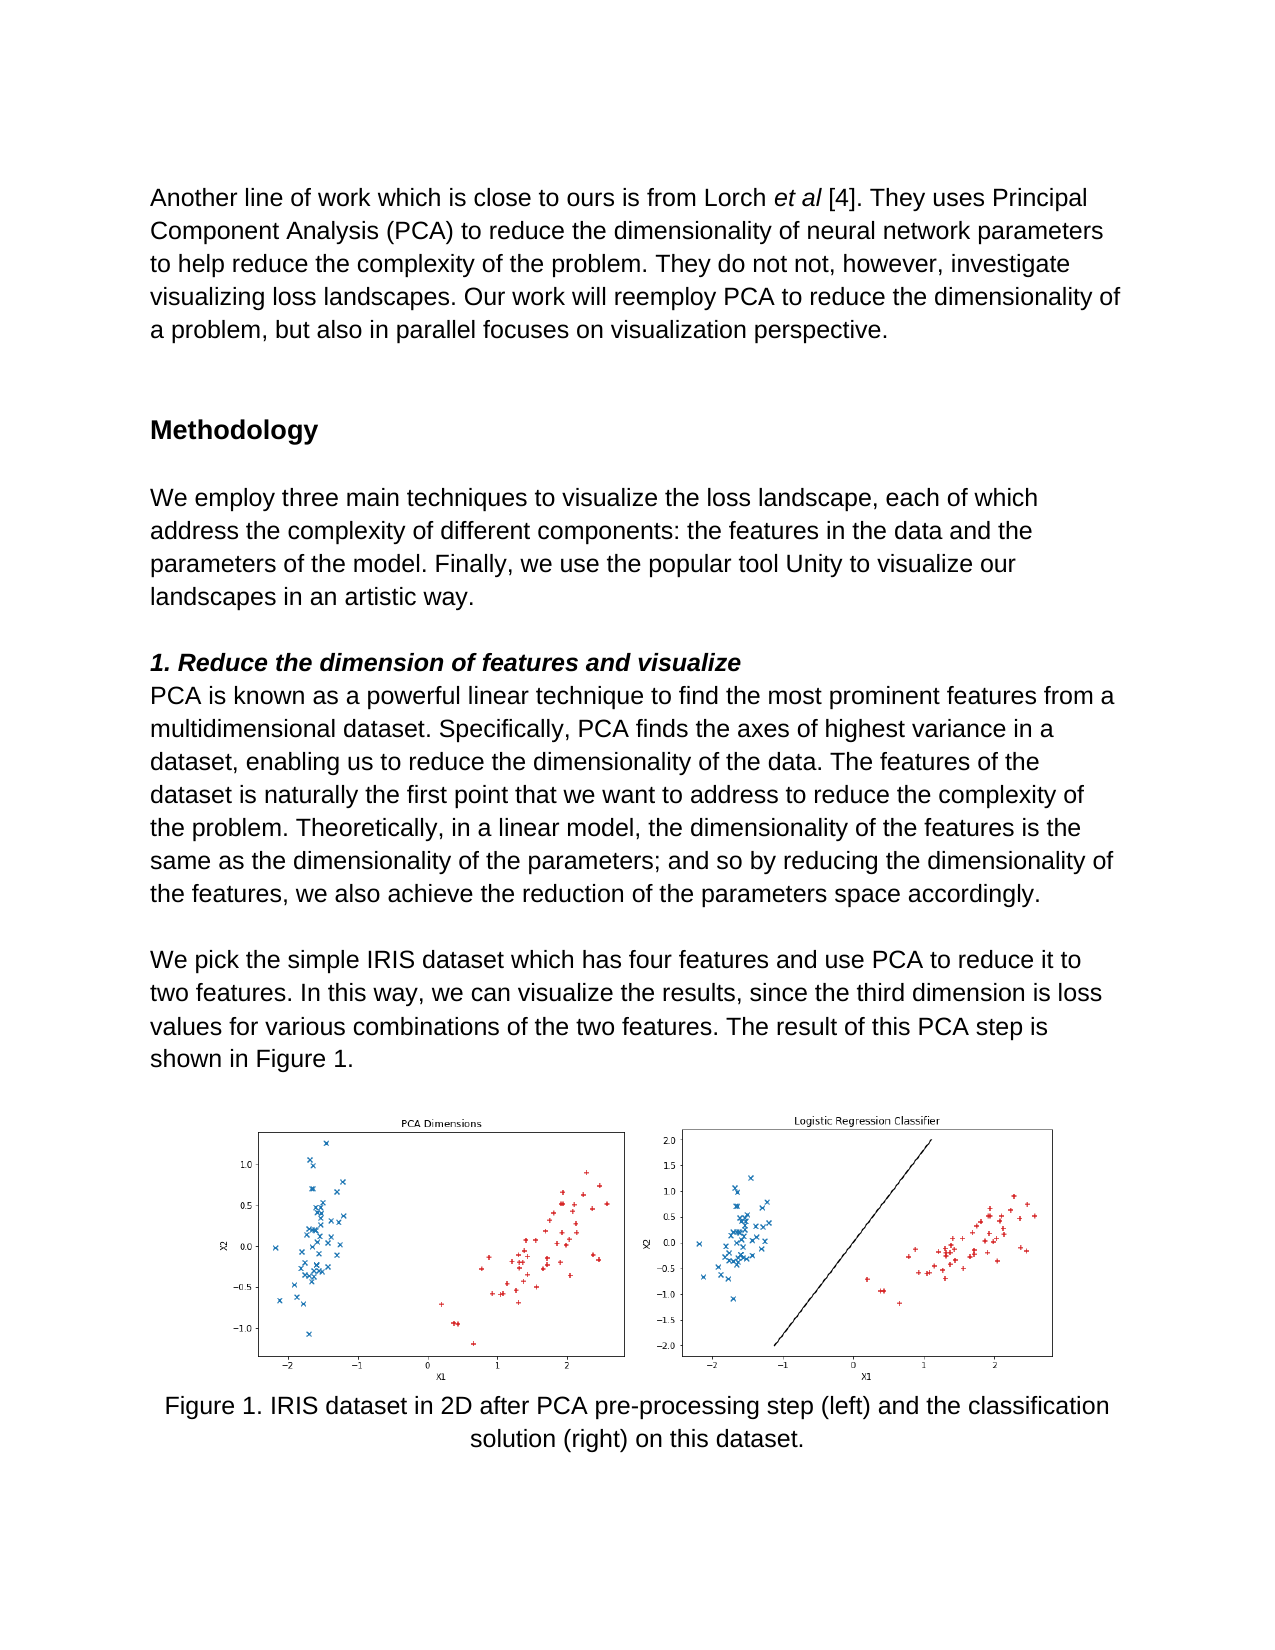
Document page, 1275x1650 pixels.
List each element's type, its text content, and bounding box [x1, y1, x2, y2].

text We pick the simple IRIS dataset which has four features and use PCA to reduce it to two features. In this way, we can visualize the results, since the third dimension is loss values for various combinations of the two features. The result of this PCA step is shown in Figure 1. [150, 945, 1125, 1073]
text 1. Reduce the dimension of features and visualize [150, 648, 1125, 677]
text We employ three main techniques to visualize the loss landscape, each of which address the complexity of different components: the features in the data and the parameters of the model. Finally, we use the popular tool Unity to visualize our landscapes in an artistic way. [150, 483, 1125, 611]
picture [638, 1110, 1060, 1387]
text Methodology [150, 414, 1125, 445]
text Figure 1. IRIS dataset in 2D after PCA pre-processing step (left) and the classification solution (right) on this dataset. [150, 1391, 1125, 1452]
text Another line of work which is close to ours is from Lorch et al [4]. They uses Principal Component Analysis (PCA) to reduce the dimensionality of neural network parameters to help reduce the complexity of the problem. They do not not, however, investigate visualizing loss landscapes. Our work will reemploy PCA to reduce the dimensionality of a problem, but also in parallel focuses on visualization perspective. [150, 183, 1125, 344]
text PCA is known as a powerful linear technique to find the most prominent features from a multidimensional dataset. Specifically, PCA finds the axes of highest variance in a dataset, enabling us to reduce the dimensionality of the data. The features of the dataset is naturally the first point that we want to address to reduce the complexity of the problem. Theoretically, in a linear model, the dimensionality of the features is the same as the dimensionality of the parameters; and so by reducing the dimensionality of the features, we also achieve the reduction of the parameters space accordingly. [150, 681, 1125, 908]
picture [215, 1113, 632, 1387]
